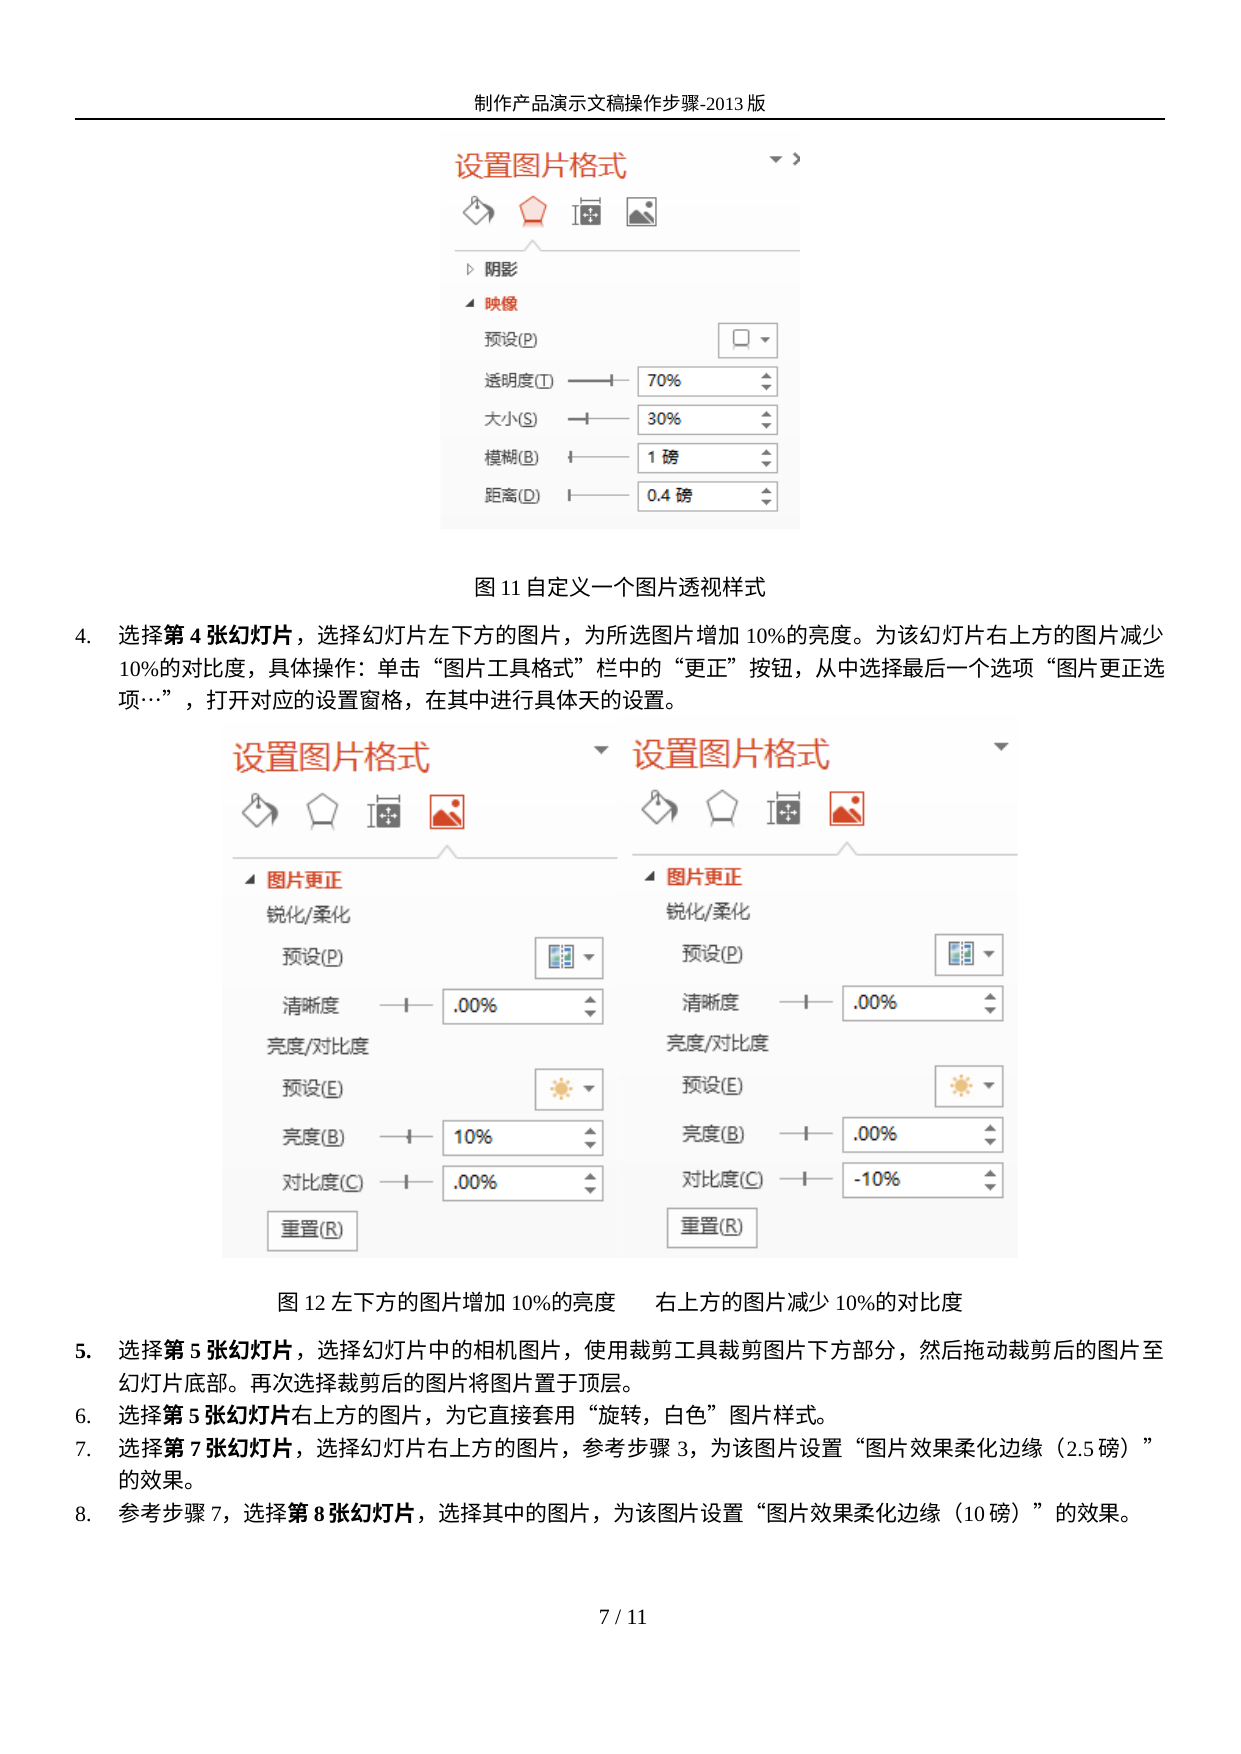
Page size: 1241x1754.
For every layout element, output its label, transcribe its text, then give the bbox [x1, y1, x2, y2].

text 图11自定义一个图片透视样式 [75, 569, 1165, 602]
list 选择第5张幻灯片右上方的图片，为它直接套用“旋转，白色”图片样式。 [75, 1398, 1165, 1430]
list 选择第4张幻灯片，选择幻灯片左下方的图片，为所选图片增加10%的亮度。为该幻灯片右上方的图片减少10%的对比度，具体操作：单击“图片工具格式”栏中的“更正”按钮，从中选择最后一个选项“图片更正选项…”，打开对应的设置窗格，在其中进行具体天的设置。 [75, 618, 1165, 715]
picture [222, 715, 1018, 1258]
list 参考步骤7，选择第8张幻灯片，选择其中的图片，为该图片设置“图片效果柔化边缘（10磅）”的效果。 [75, 1495, 1165, 1528]
picture [440, 130, 800, 529]
list 选择第7张幻灯片，选择幻灯片右上方的图片，参考步骤3，为该图片设置“图片效果柔化边缘（）”的效果。 [75, 1430, 1165, 1495]
text 图12 左下方的图片增加10%的亮度 右上方的图片减少10%的对比度 [75, 1284, 1165, 1317]
list 选择第5张幻灯片，选择幻灯片中的相机图片，使用裁剪工具裁剪图片下方部分，然后拖动裁剪后的图片至幻灯片底部。再次选择裁剪后的图片将图片置于顶层。 [75, 1333, 1165, 1398]
